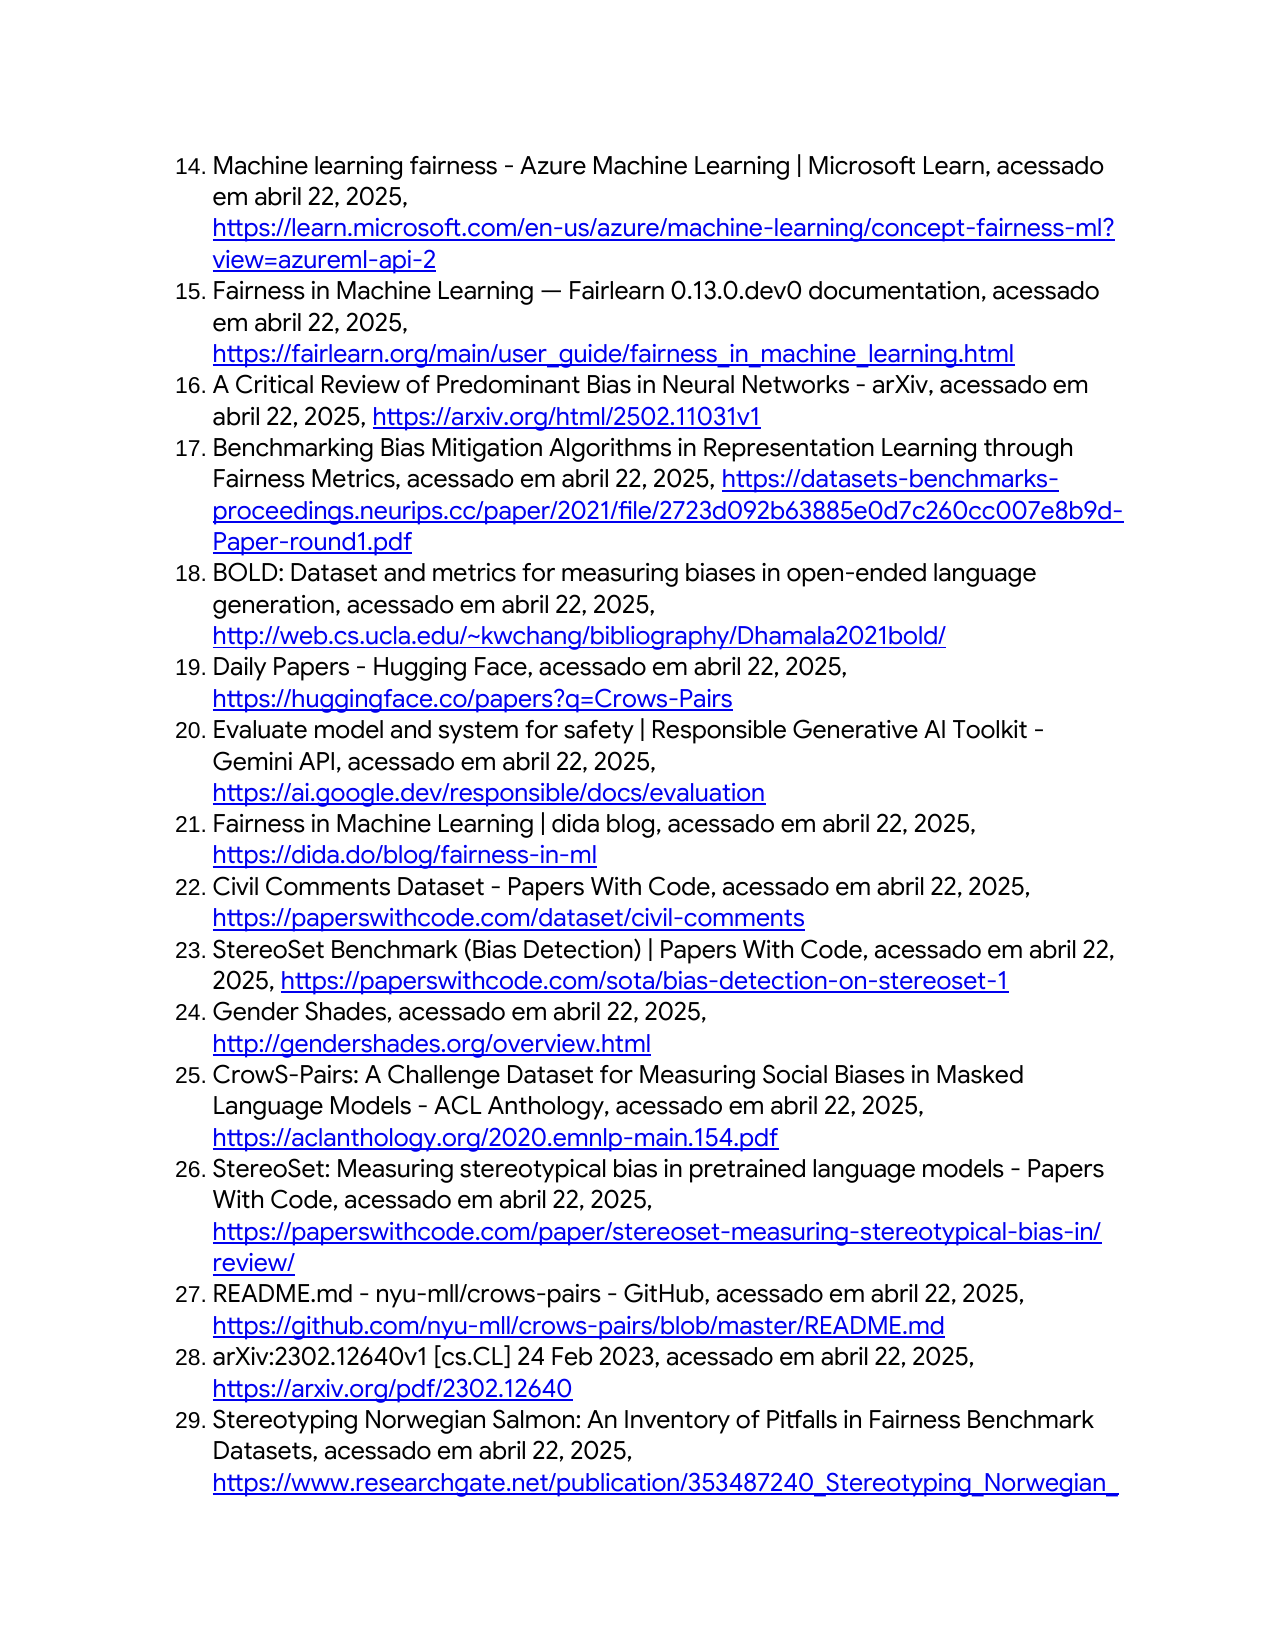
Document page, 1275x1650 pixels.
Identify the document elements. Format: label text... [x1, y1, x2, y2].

list Machine learning fairness - Azure Machine Learning | Microsoft Learn, acessado em abril 22, 2025, https://learn.microsoft.com/en-us/azure/machine-learning/concept-fairness-ml?view=azureml-api-2 [175, 150, 1125, 275]
list A Critical Review of Predominant Bias in Neural Networks - arXiv, acessado em abril 22, 2025, https://arxiv.org/html/2502.11031v1 [175, 369, 1125, 432]
list Fairness in Machine Learning | dida blog, acessado em abril 22, 2025, https://dida.do/blog/fairness-in-ml [175, 808, 1125, 871]
list Civil Comments Dataset - Papers With Code, acessado em abril 22, 2025, https://paperswithcode.com/dataset/civil-comments [175, 871, 1125, 934]
list arXiv:2302.12640v1 [cs.CL] 24 Feb 2023, acessado em abril 22, 2025, https://arxiv.org/pdf/2302.12640 [175, 1341, 1125, 1404]
list StereoSet: Measuring stereotypical bias in pretrained language models - Papers With Code, acessado em abril 22, 2025, https://paperswithcode.com/paper/stereoset-measuring-stereotypical-bias-in/review/ [175, 1153, 1125, 1279]
list BOLD: Dataset and metrics for measuring biases in open-ended language generation, acessado em abril 22, 2025, http://web.cs.ucla.edu/~kwchang/bibliography/Dhamala2021bold/ [175, 558, 1125, 652]
list Evaluate model and system for safety | Responsible Generative AI Toolkit - Gemini API, acessado em abril 22, 2025, https://ai.google.dev/responsible/docs/evaluation [175, 714, 1125, 808]
list Fairness in Machine Learning — Fairlearn 0.13.0.dev0 documentation, acessado em abril 22, 2025, https://fairlearn.org/main/user_guide/fairness_in_machine_learning.html [175, 275, 1125, 369]
list README.md - nyu-mll/crows-pairs - GitHub, acessado em abril 22, 2025, https://github.com/nyu-mll/crows-pairs/blob/master/README.md [175, 1279, 1125, 1341]
list Daily Papers - Hugging Face, acessado em abril 22, 2025, https://huggingface.co/papers?q=Crows-Pairs [175, 652, 1125, 714]
list Benchmarking Bias Mitigation Algorithms in Representation Learning through Fairness Metrics, acessado em abril 22, 2025, https://datasets-benchmarks-proceedings.neurips.cc/paper/2021/file/2723d092b63885e0d7c260cc007e8b9d-Paper-round1.pdf [175, 432, 1125, 558]
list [175, 1404, 1125, 1498]
list Gender Shades, acessado em abril 22, 2025, http://gendershades.org/overview.html [175, 997, 1125, 1059]
list StereoSet Benchmark (Bias Detection) | Papers With Code, acessado em abril 22, 2025, https://paperswithcode.com/sota/bias-detection-on-stereoset-1 [175, 934, 1125, 997]
list CrowS-Pairs: A Challenge Dataset for Measuring Social Biases in Masked Language Models - ACL Anthology, acessado em abril 22, 2025, https://aclanthology.org/2020.emnlp-main.154.pdf [175, 1059, 1125, 1153]
